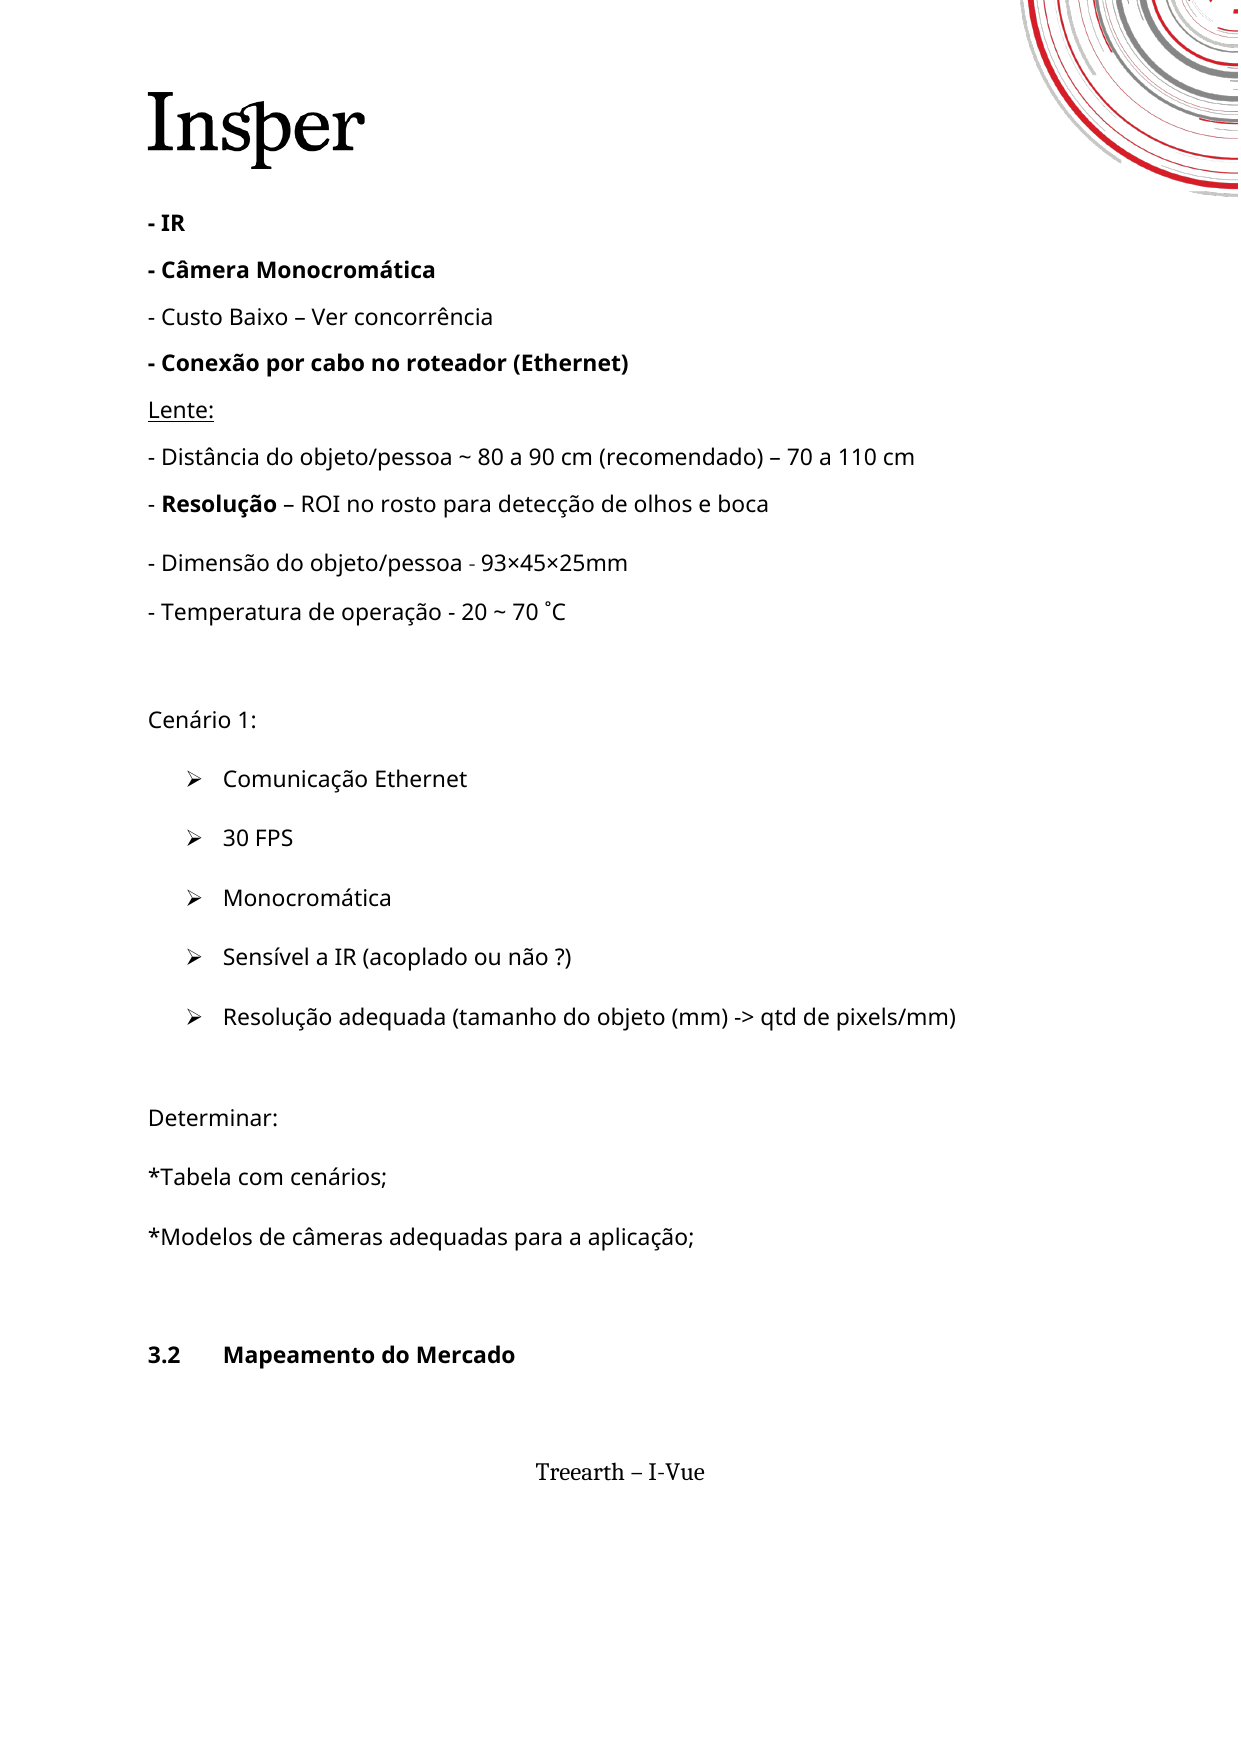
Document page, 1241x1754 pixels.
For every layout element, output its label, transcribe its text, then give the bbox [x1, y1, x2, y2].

list - Distância do objeto/pessoa ~ 80 a 90 cm (recomendado) – 70 a 110 cm [148, 441, 1092, 472]
picture [147, 92, 365, 169]
list - Câmera Monocromática [148, 254, 1092, 285]
list Lente: [148, 394, 1092, 426]
list - IR [148, 207, 1092, 238]
text Treearth – I-Vue [148, 1458, 1092, 1487]
list *Tabela com cenários; [148, 1161, 1092, 1192]
list - Conexão por cabo no roteador (Ethernet) [148, 347, 1092, 379]
list - Dimensão do objeto/pessoa - 93×45×25mm [148, 547, 1092, 579]
list - Resolução – ROI no rosto para detecção de olhos e boca [148, 488, 1092, 519]
list Mapeamento do Mercado [148, 1339, 1092, 1371]
list Sensível a IR (acoplado ou não ?) [185, 941, 1092, 972]
list Comunicação Ethernet [185, 763, 1092, 794]
text Determinar: [148, 1060, 1092, 1133]
list Resolução adequada (tamanho do objeto (mm) -> qtd de pixels/mm) [185, 1001, 1092, 1032]
list 30 FPS [185, 822, 1092, 854]
list - Temperatura de operação - 20 ~ 70 ˚C [148, 596, 1092, 627]
list Cenário 1: [148, 704, 1092, 735]
list - Custo Baixo – Ver concorrência [148, 301, 1092, 332]
list *Modelos de câmeras adequadas para a aplicação; [148, 1221, 1092, 1252]
list Monocromática [185, 882, 1092, 913]
